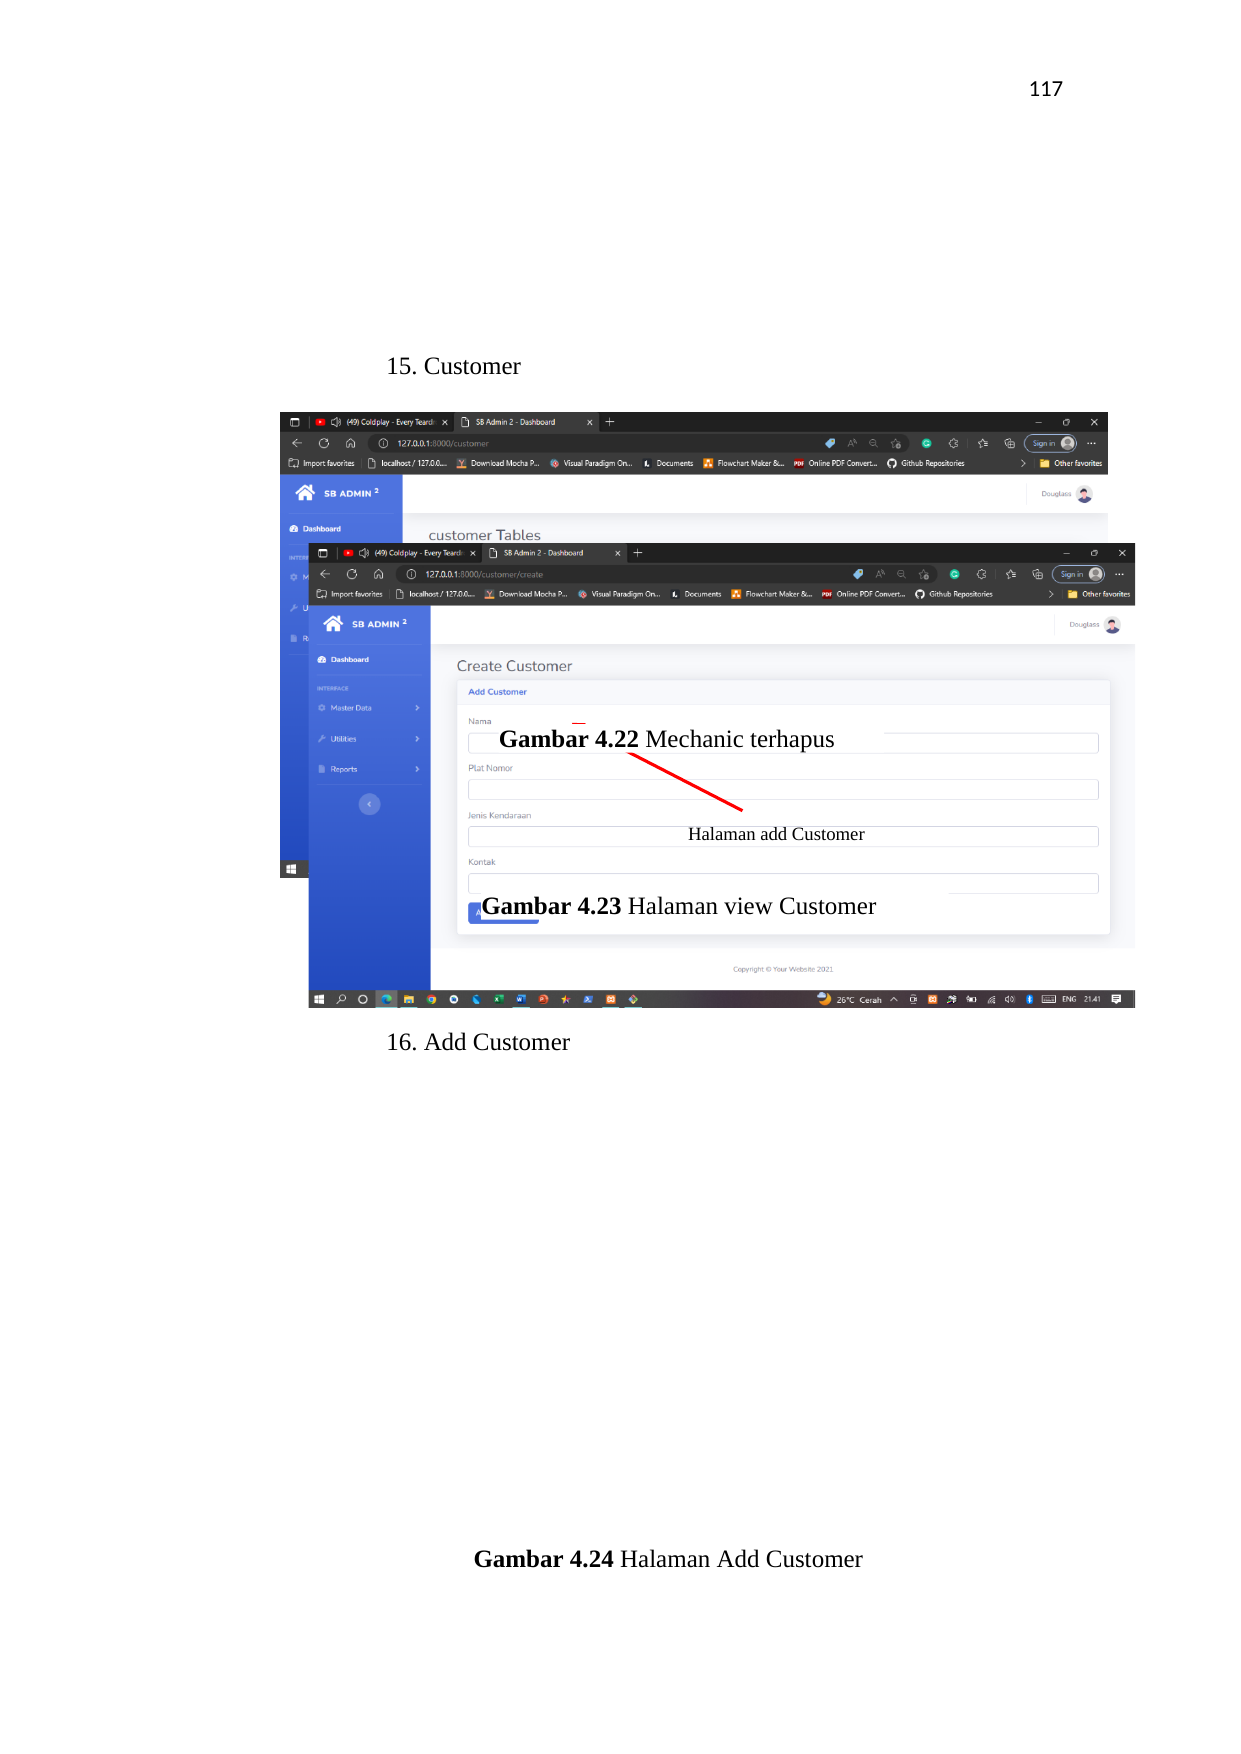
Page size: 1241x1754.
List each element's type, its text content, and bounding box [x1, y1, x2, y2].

list Customer [386, 351, 1063, 380]
picture [280, 412, 1136, 1008]
list Add Customer [386, 1008, 1063, 1055]
